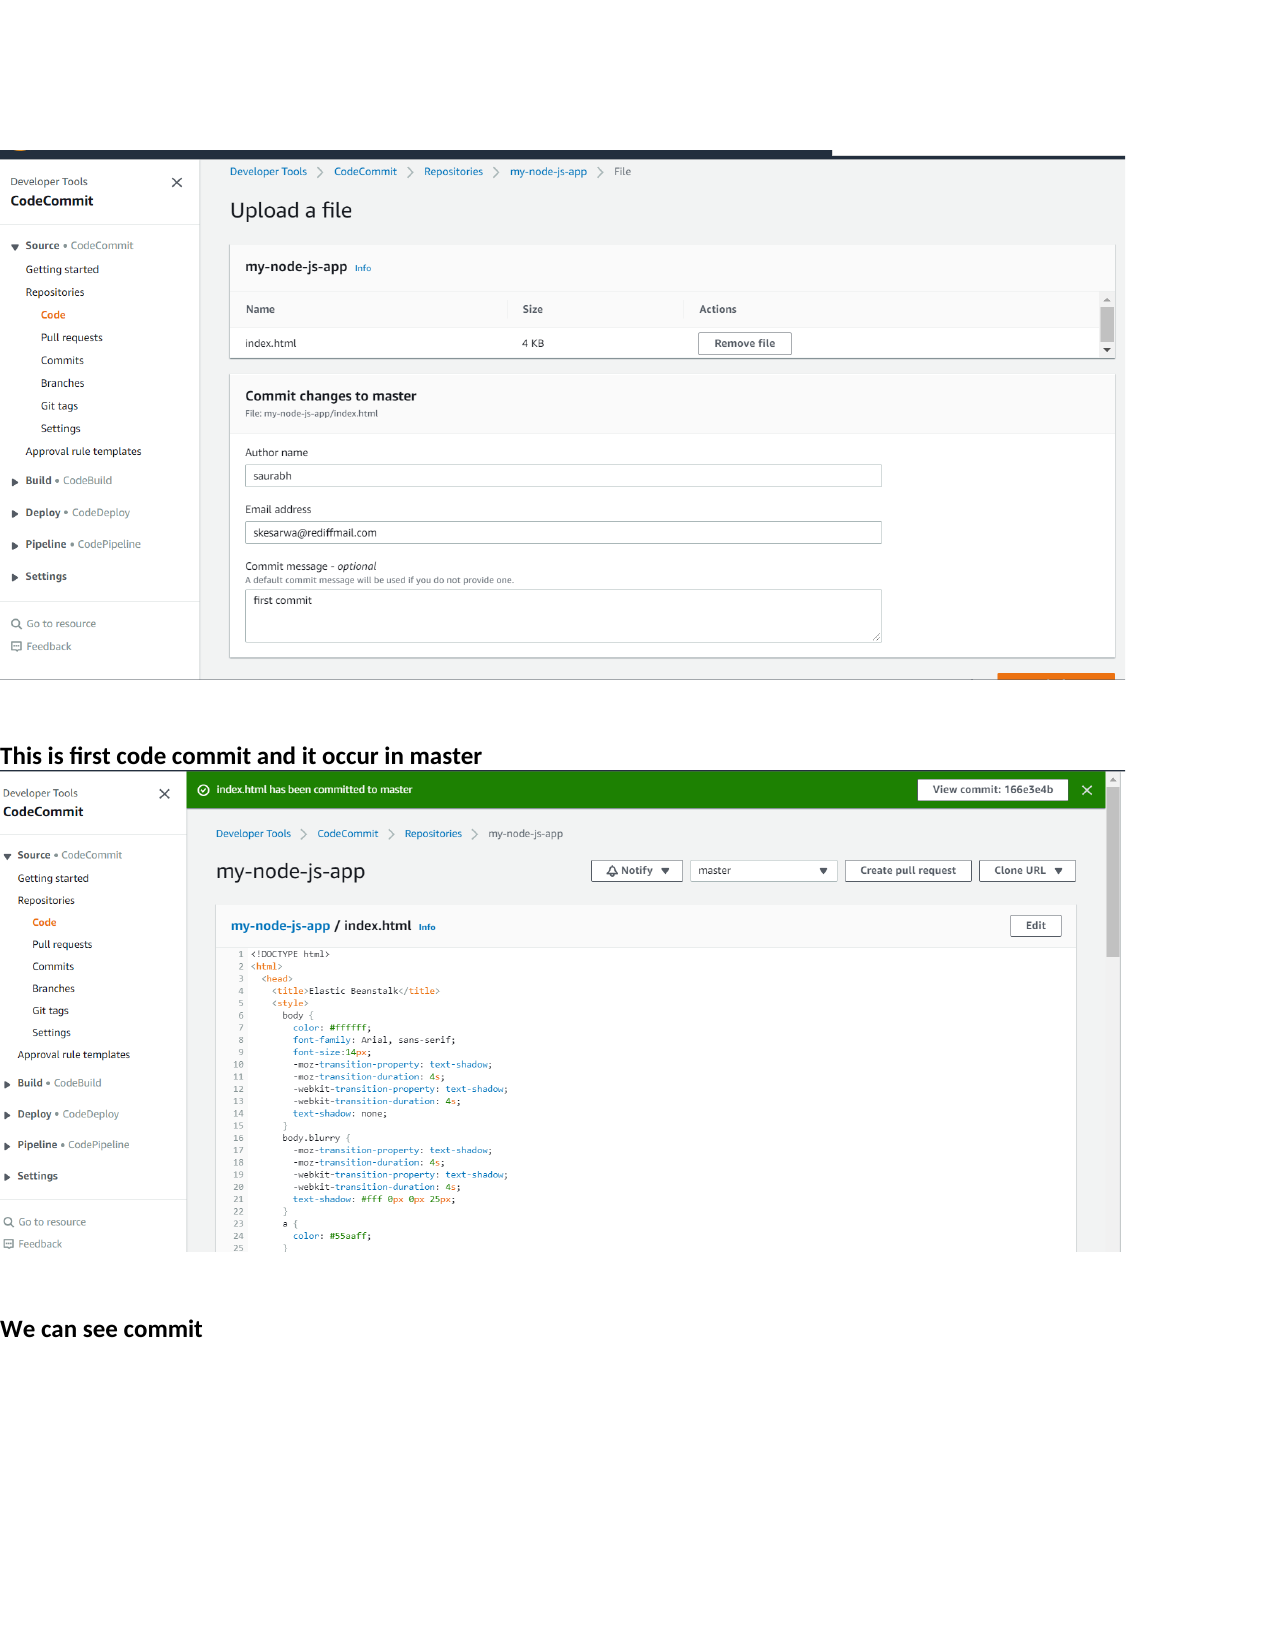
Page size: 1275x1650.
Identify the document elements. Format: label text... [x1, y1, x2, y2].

text This is first code commit and it occur in master [0, 740, 1125, 770]
picture [0, 770, 1125, 1252]
text We can see commit [0, 1313, 1125, 1343]
picture [0, 150, 1125, 680]
